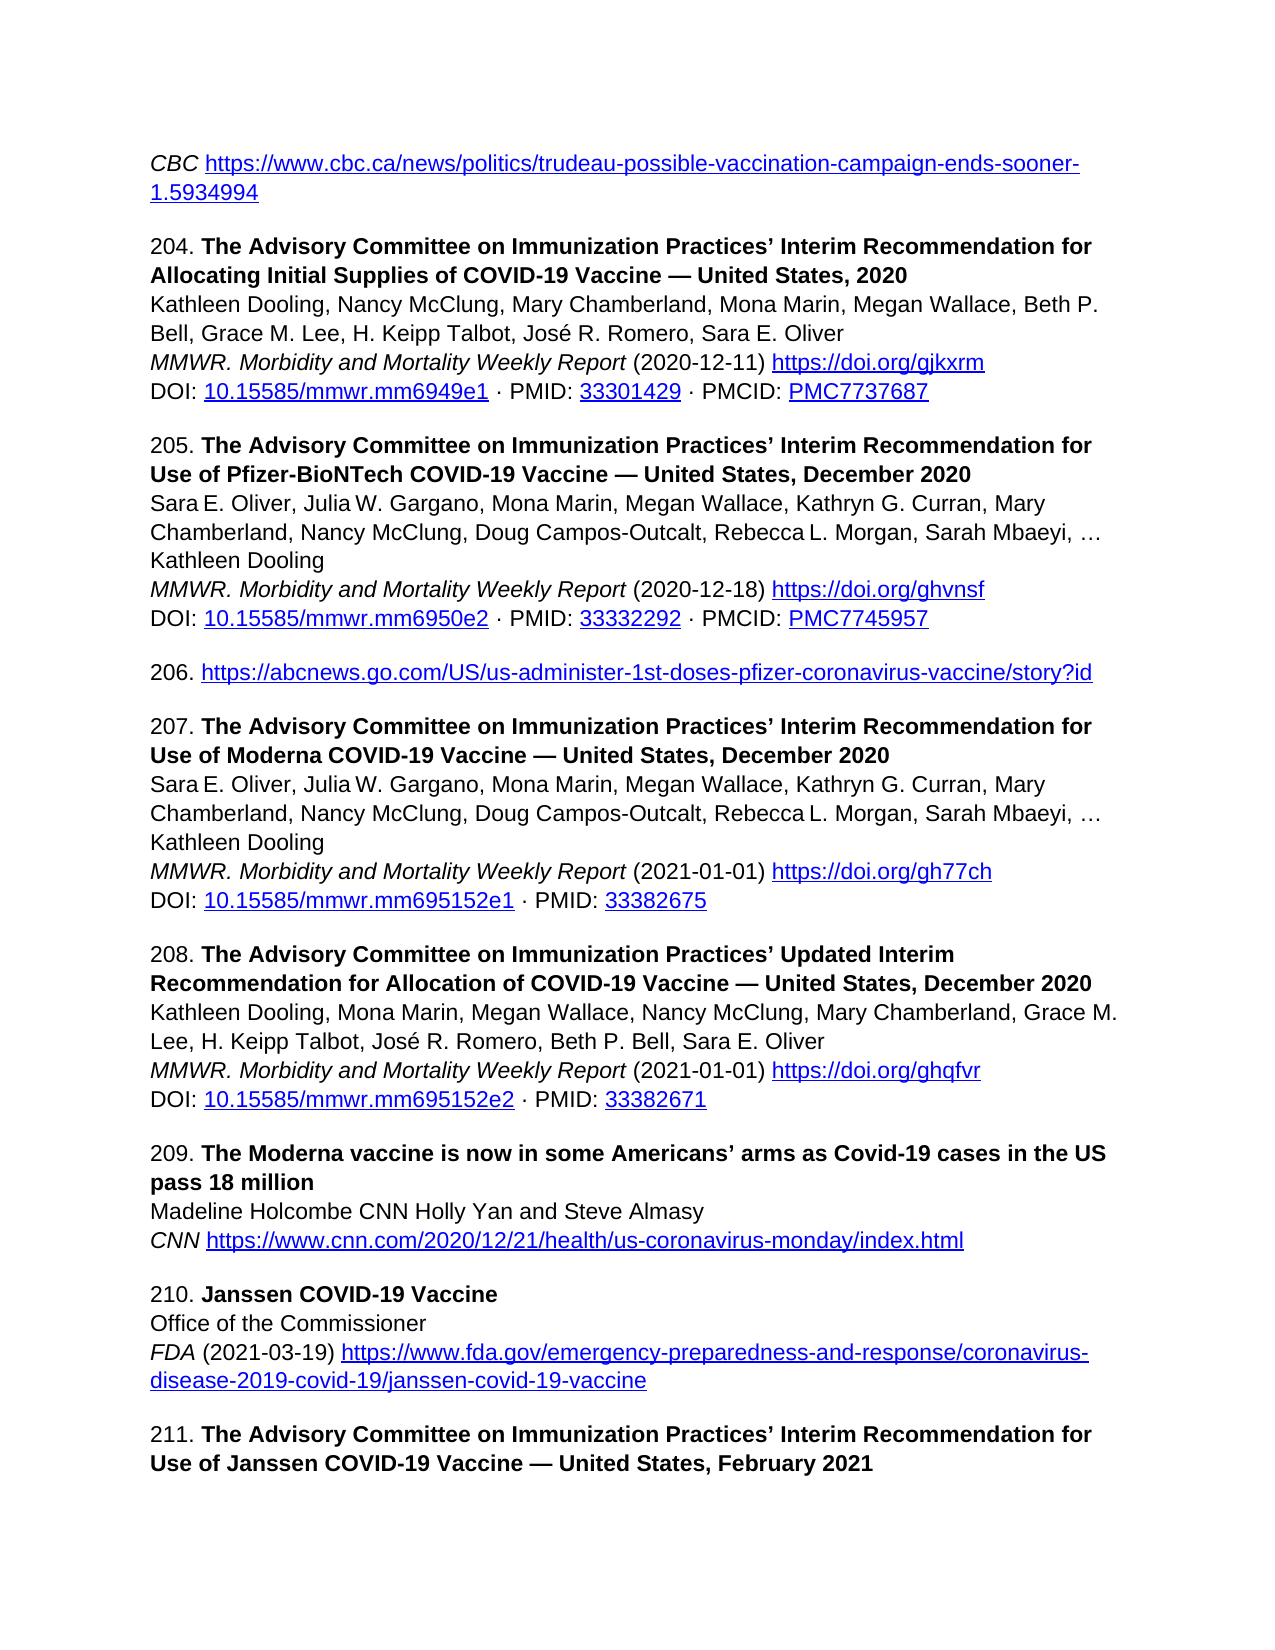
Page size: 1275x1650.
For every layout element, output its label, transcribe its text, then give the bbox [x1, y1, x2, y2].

text 206. https://abcnews.go.com/US/us-administer-1st-doses-pfizer-coronavirus-vaccine/story?id [150, 659, 1125, 686]
text 204. The Advisory Committee on Immunization Practices’ Interim Recommendation for Allocating Initial Supplies of COVID-19 Vaccine — United States, 2020 Kathleen Dooling, Nancy McClung, Mary Chamberland, Mona Marin, Megan Wallace, Beth P. Bell, Grace M. Lee, H. Keipp Talbot, José R. Romero, Sara E. Oliver MMWR. Morbidity and Mortality Weekly Report (2020-12-11) https://doi.org/gjkxrm DOI: 10.15585/mmwr.mm6949e1 · PMID: 33301429 · PMCID: PMC7737687 [150, 233, 1125, 404]
text 210. Janssen COVID-19 Vaccine Office of the Commissioner FDA (2021-03-19) https://www.fda.gov/emergency-preparedness-and-response/coronavirus-disease-2019-covid-19/janssen-covid-19-vaccine [150, 1281, 1125, 1394]
text 209. The Moderna vaccine is now in some Americans’ arms as Covid-19 cases in the US pass 18 million Madeline Holcombe CNN Holly Yan and Steve Almasy CNN https://www.cnn.com/2020/12/21/health/us-coronavirus-monday/index.html [150, 1140, 1125, 1253]
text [150, 1421, 1125, 1477]
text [150, 150, 1125, 205]
text 205. The Advisory Committee on Immunization Practices’ Interim Recommendation for Use of Pfizer-BioNTech COVID-19 Vaccine — United States, December 2020 Sara E. Oliver, Julia W. Gargano, Mona Marin, Megan Wallace, Kathryn G. Curran, Mary Chamberland, Nancy McClung, Doug Campos-Outcalt, Rebecca L. Morgan, Sarah Mbaeyi, … Kathleen Dooling MMWR. Morbidity and Mortality Weekly Report (2020-12-18) https://doi.org/ghvnsf DOI: 10.15585/mmwr.mm6950e2 · PMID: 33332292 · PMCID: PMC7745957 [150, 432, 1125, 632]
text 208. The Advisory Committee on Immunization Practices’ Updated Interim Recommendation for Allocation of COVID-19 Vaccine — United States, December 2020 Kathleen Dooling, Mona Marin, Megan Wallace, Nancy McClung, Mary Chamberland, Grace M. Lee, H. Keipp Talbot, José R. Romero, Beth P. Bell, Sara E. Oliver MMWR. Morbidity and Mortality Weekly Report (2021-01-01) https://doi.org/ghqfvr DOI: 10.15585/mmwr.mm695152e2 · PMID: 33382671 [150, 941, 1125, 1112]
text 207. The Advisory Committee on Immunization Practices’ Interim Recommendation for Use of Moderna COVID-19 Vaccine — United States, December 2020 Sara E. Oliver, Julia W. Gargano, Mona Marin, Megan Wallace, Kathryn G. Curran, Mary Chamberland, Nancy McClung, Doug Campos-Outcalt, Rebecca L. Morgan, Sarah Mbaeyi, … Kathleen Dooling MMWR. Morbidity and Mortality Weekly Report (2021-01-01) https://doi.org/gh77ch DOI: 10.15585/mmwr.mm695152e1 · PMID: 33382675 [150, 713, 1125, 913]
